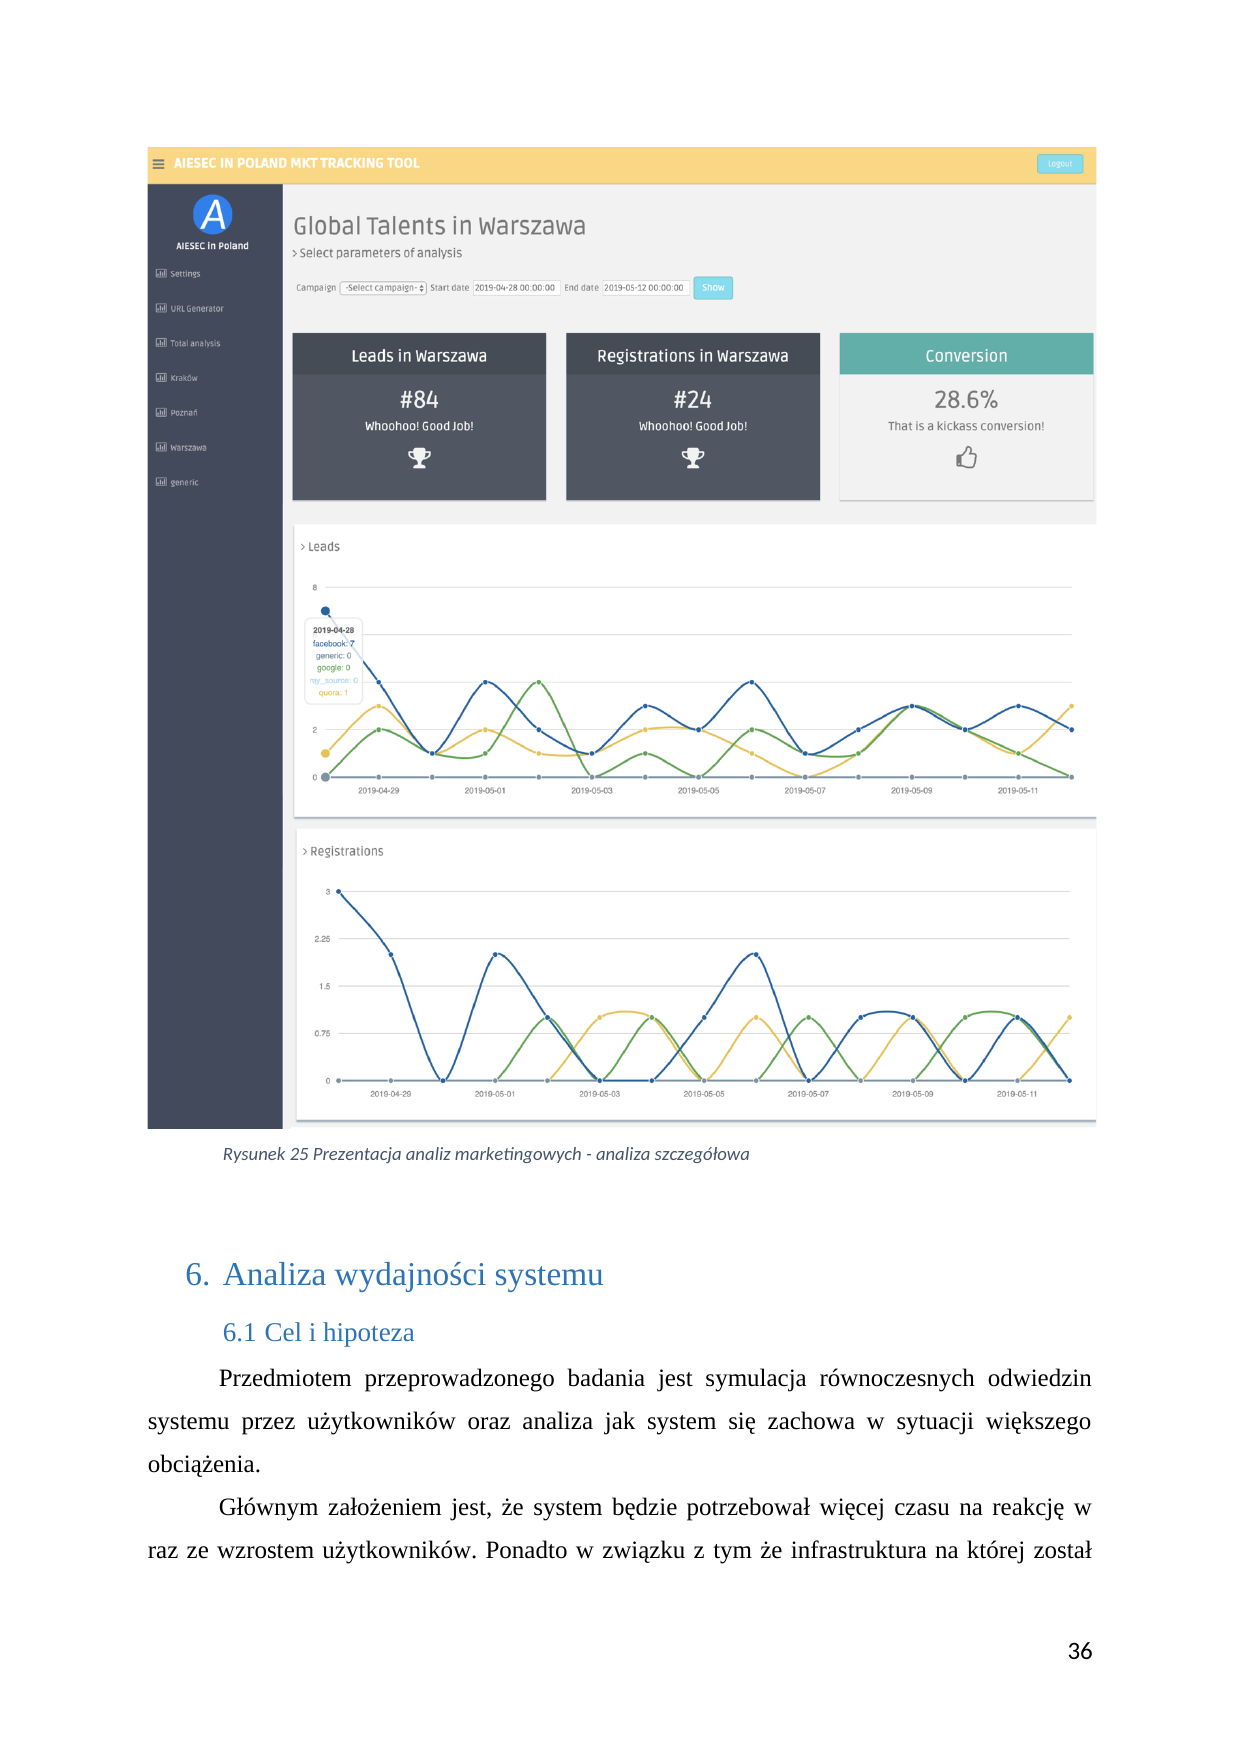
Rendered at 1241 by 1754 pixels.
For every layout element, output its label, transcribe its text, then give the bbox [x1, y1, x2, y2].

picture [147, 147, 1097, 1129]
subtitle Cel i hipoteza [223, 1316, 1093, 1347]
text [148, 1492, 1093, 1564]
subtitle Analiza wydajności systemu [185, 1254, 1093, 1293]
text Przedmiotem przeprowadzonego badania jest symulacja równoczesnych odwiedzin systemu przez użytkowników oraz analiza jak system się zachowa w sytuacji większego obciążenia. [148, 1363, 1093, 1478]
text Rysunek 25 Prezentacja analiz marketingowych - analiza szczegółowa [148, 1143, 1093, 1166]
